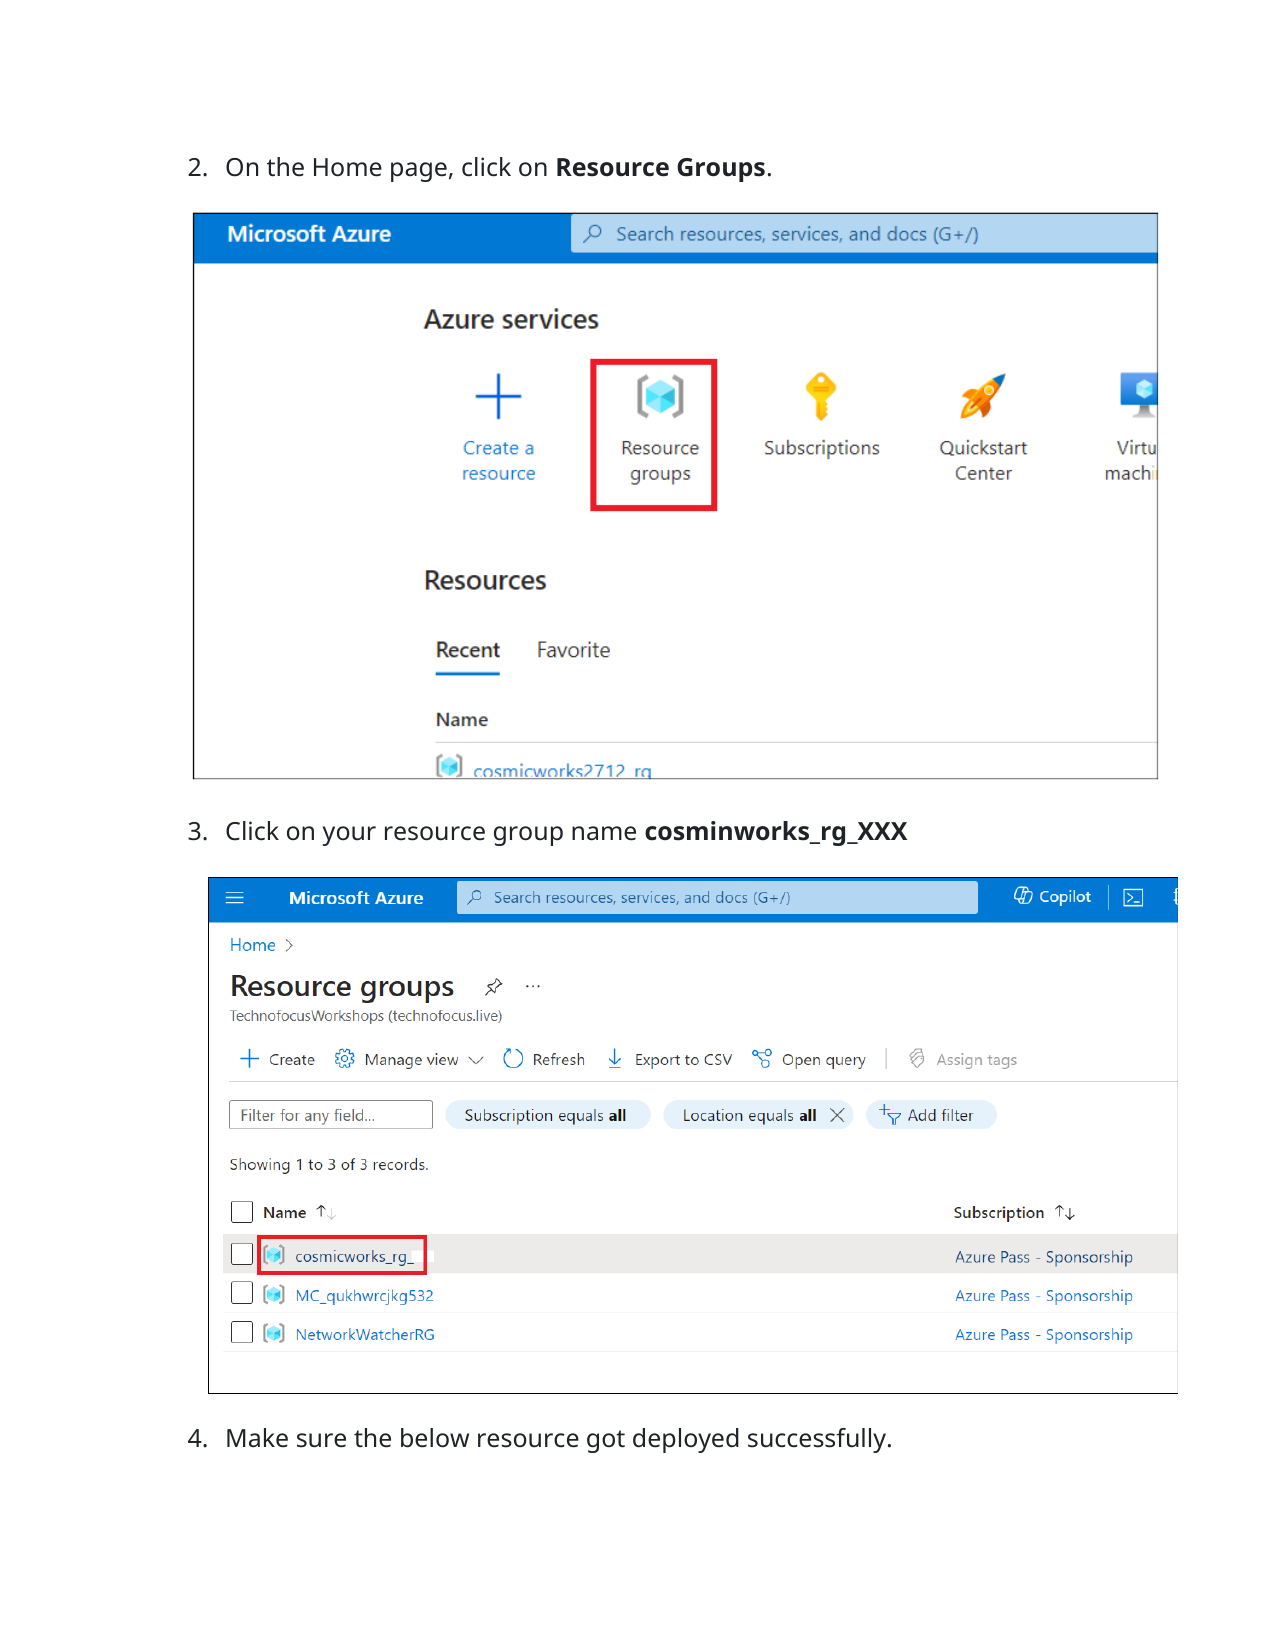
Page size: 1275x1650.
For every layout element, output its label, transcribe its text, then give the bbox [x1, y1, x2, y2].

list Make sure the below resource got deployed successfully. [187, 1421, 1125, 1455]
list On the Home page, click on Resource Groups. [187, 150, 1125, 184]
list Click on your resource group name cosminworks_rg_XXX [187, 814, 1125, 848]
picture [187, 209, 1163, 789]
